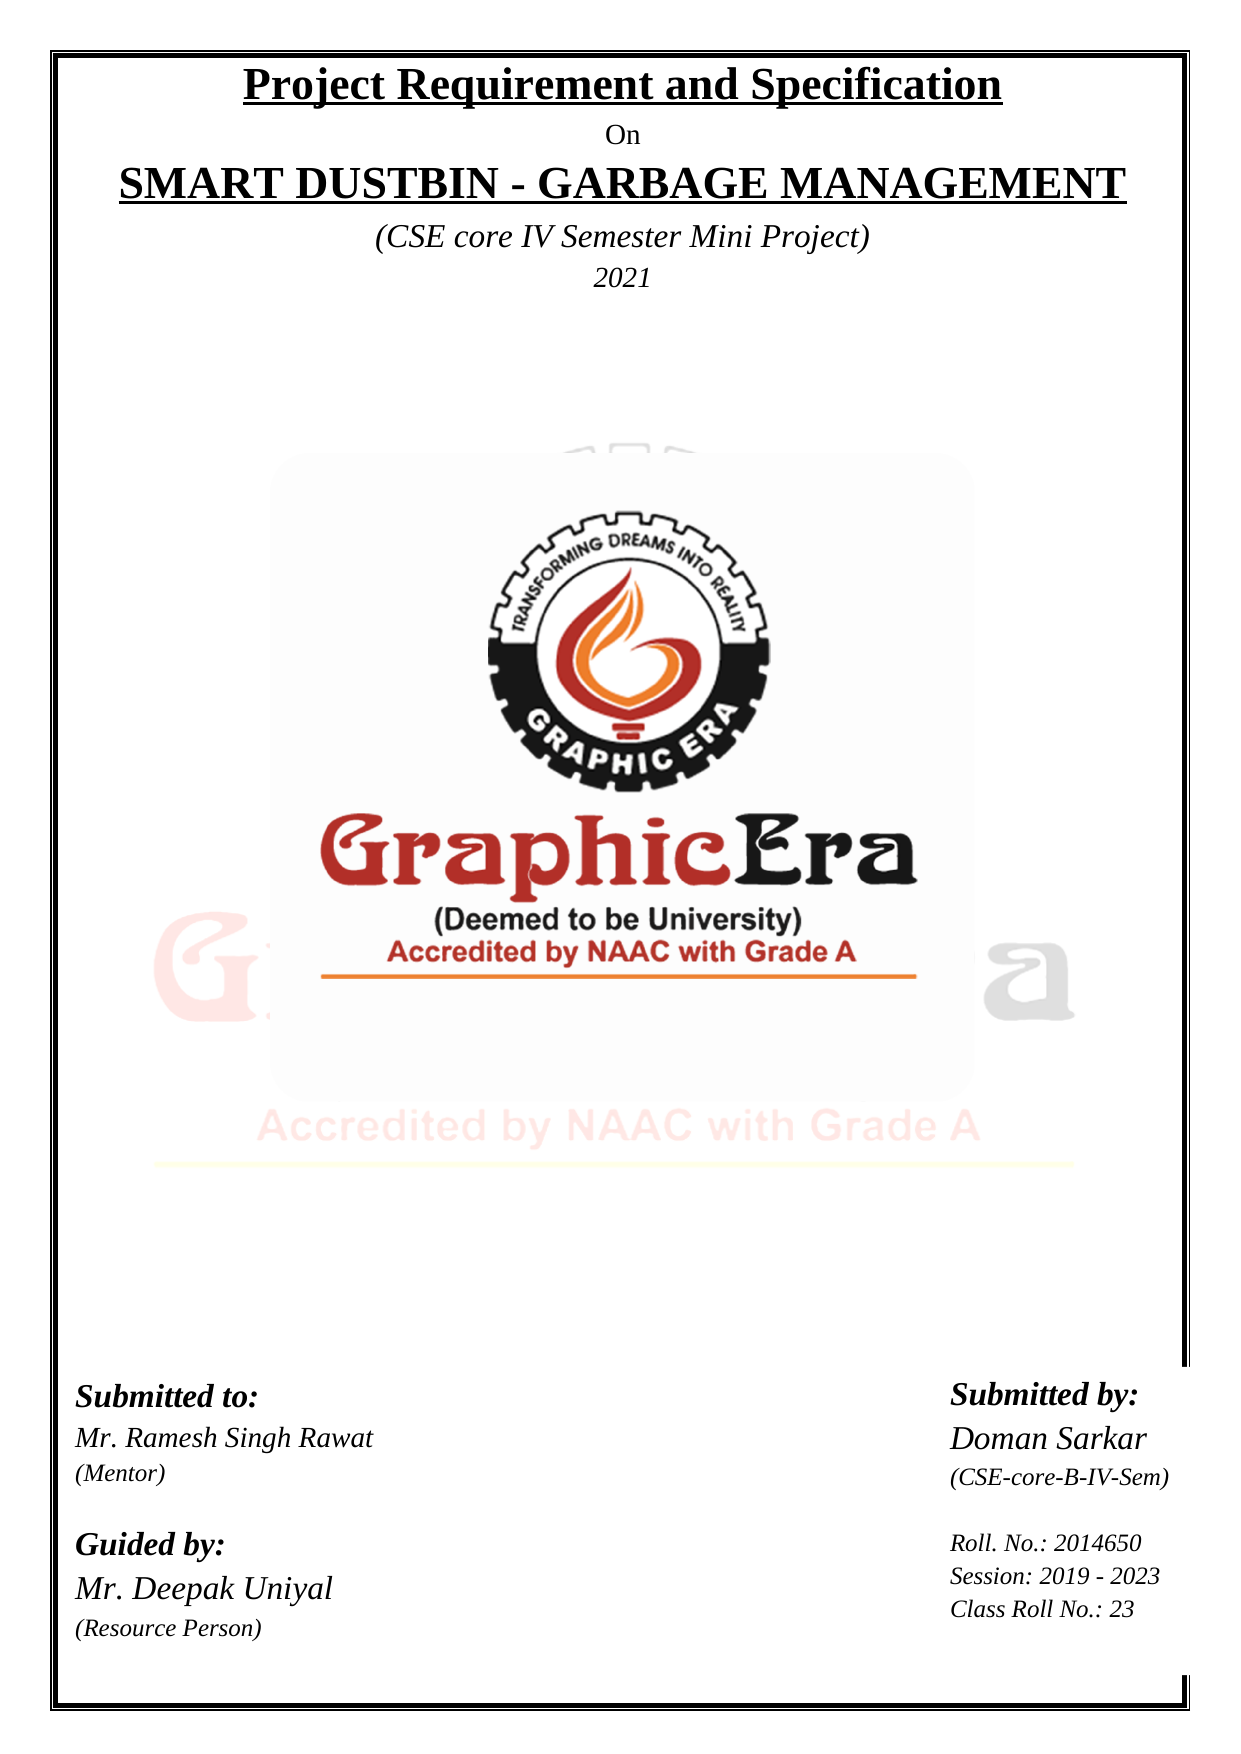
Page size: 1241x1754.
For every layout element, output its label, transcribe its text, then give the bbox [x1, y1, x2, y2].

text Submitted to: [75, 1376, 934, 1414]
text (Mentor) [75, 1458, 934, 1487]
text On [75, 117, 1170, 151]
text SMART DUSTBIN - GARBAGE MANAGEMENT [75, 156, 1170, 208]
text Mr. Deepak Uniyal [75, 1569, 934, 1607]
text 2021 [75, 260, 1170, 294]
text Guided by: [75, 1524, 934, 1563]
text Mr. Ramesh Singh Rawat [75, 1420, 934, 1453]
text (Resource Person) [75, 1613, 934, 1641]
text Project Requirement and Specification [75, 58, 1170, 109]
text (CSE core IV Semester Mini Project) [75, 216, 1170, 255]
picture [270, 453, 975, 1102]
